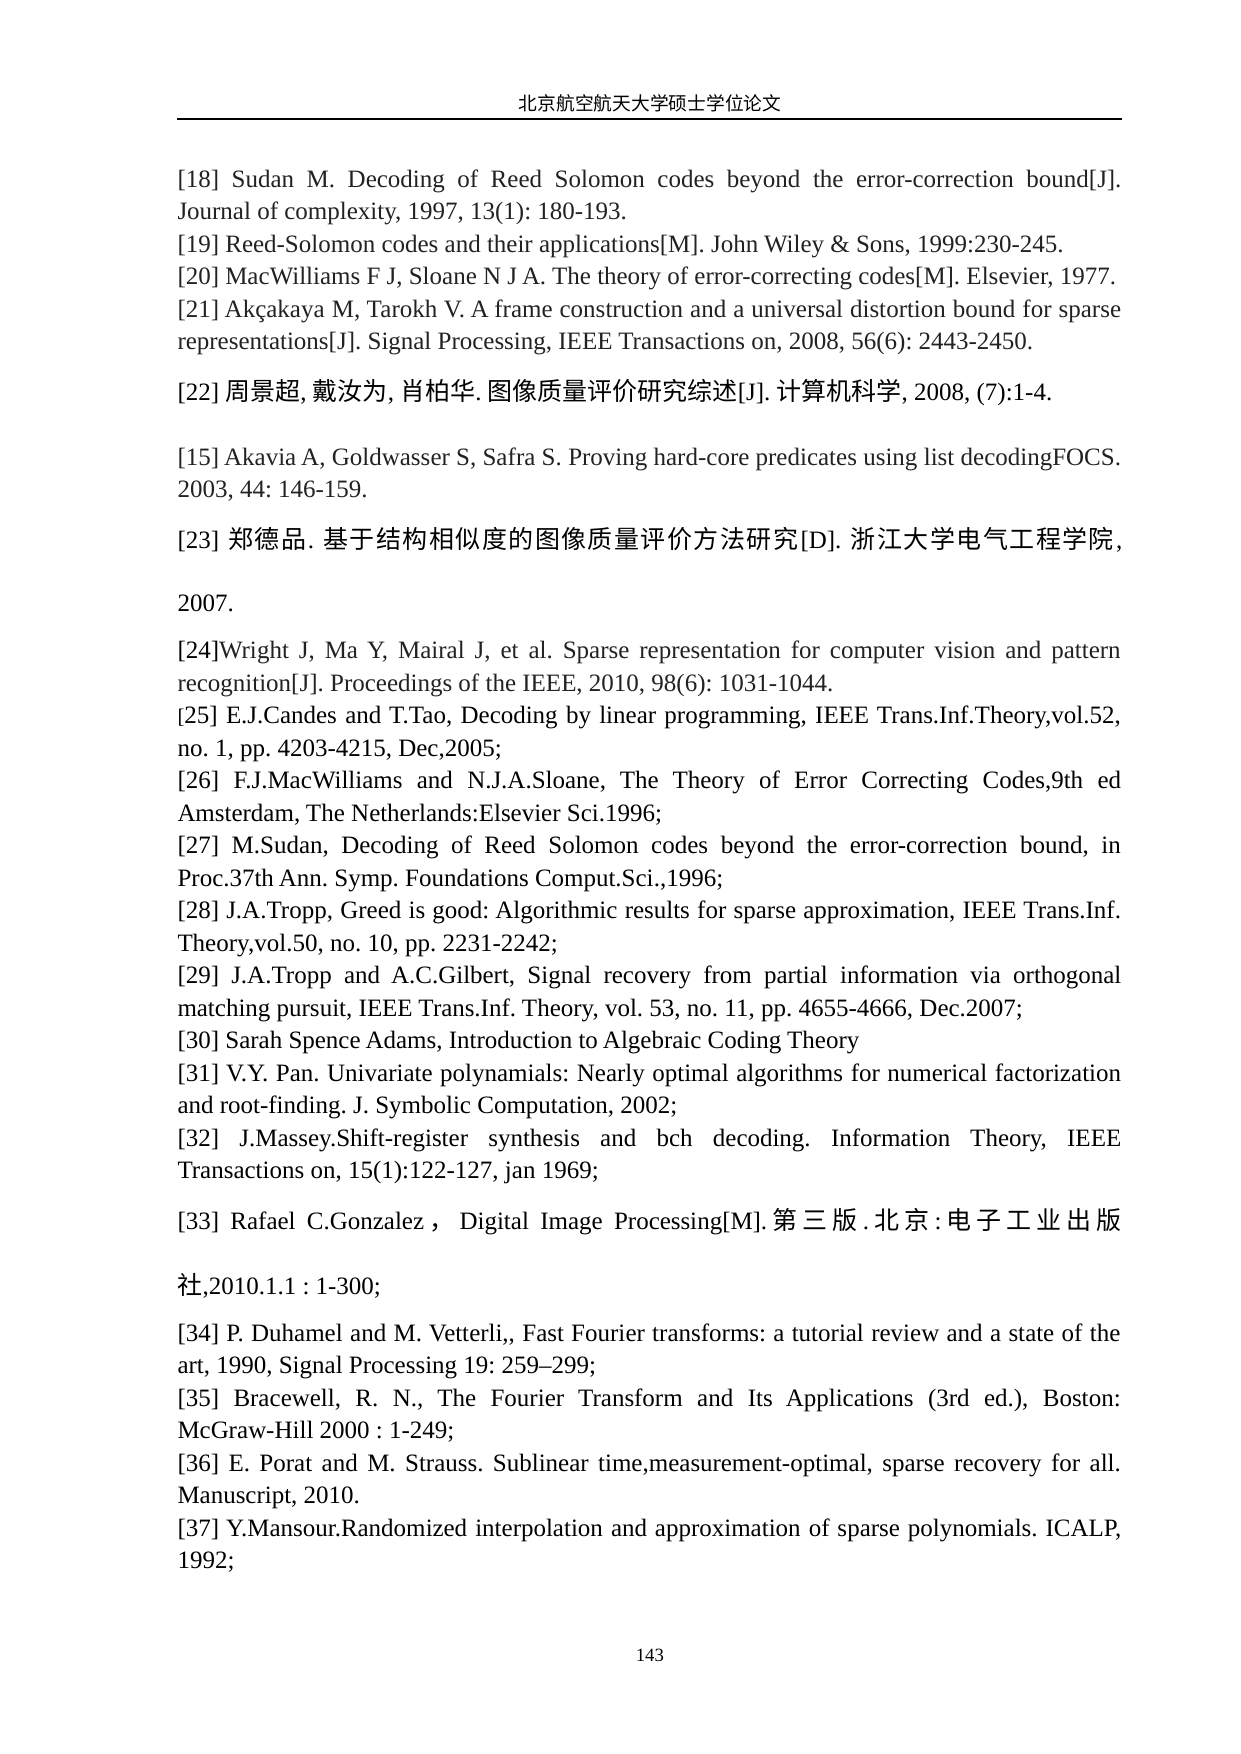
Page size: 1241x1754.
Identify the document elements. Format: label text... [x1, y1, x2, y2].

text [30] Sarah Spence Adams, Introduction to Algebraic Coding Theory [177, 1023, 1122, 1056]
text [37] Y.Mansour.Randomized interpolation and approximation of sparse polynomials. ICALP, 1992; [177, 1511, 1122, 1576]
text [26] F.J.MacWilliams and N.J.A.Sloane, The Theory of Error Correcting Codes,9th ed Amsterdam, The Netherlands:Elsevier Sci.1996; [177, 763, 1122, 828]
text [24]Wright J, Ma Y, Mairal J, et al. Sparse representation for computer vision and pattern recognition[J]. Proceedings of the IEEE, 2010, 98(6): 1031-1044. [177, 633, 1122, 698]
text [32] J.Massey.Shift-register synthesis and bch decoding. Information Theory, IEEE Transactions on, 15(1):122-127, jan 1969; [177, 1121, 1122, 1186]
text [15] Akavia A, Goldwasser S, Safra S. Proving hard-core predicates using list decodingFOCS. 2003, 44: 146-159. [177, 471, 1122, 505]
text [33] Rafael C.Gonzalez，Digital Image Processing[M].第三版.北京:电子工业出版社,2010.1.1 : 1-300; [177, 1186, 1122, 1316]
text [31] V.Y. Pan. Univariate polynamials: Nearly optimal algorithms for numerical factorization and root-finding. J. Symbolic Computation, 2002; [177, 1056, 1122, 1121]
text [29] J.A.Tropp and A.C.Gilbert, Signal recovery from partial information via orthogonal matching pursuit, IEEE Trans.Inf. Theory, vol. 53, no. 11, pp. 4655-4666, Dec.2007; [177, 958, 1122, 1023]
text [23] 郑德品. 基于结构相似度的图像质量评价方法研究[D]. 浙江大学电气工程学院, 2007. [177, 505, 1122, 619]
text [22] 周景超, 戴汝为, 肖柏华. 图像质量评价研究综述[J]. 计算机科学, 2008, (7):1-4. [177, 357, 1122, 422]
text [36] E. Porat and M. Strauss. Sublinear time,measurement-optimal, sparse recovery for all. Manuscript, 2010. [177, 1446, 1122, 1511]
text [27] M.Sudan, Decoding of Reed Solomon codes beyond the error-correction bound, in Proc.37th Ann. Symp. Foundations Comput.Sci.,1996; [177, 828, 1122, 893]
text [25] E.J.Candes and T.Tao, Decoding by linear programming, IEEE Trans.Inf.Theory,vol.52, no. 1, pp. 4203-4215, Dec,2005; [177, 698, 1122, 763]
text [19] Reed-Solomon codes and their applications[M]. John Wiley & Sons, 1999:230-245. [177, 227, 1122, 259]
text [34] P. Duhamel and M. Vetterli,, Fast Fourier transforms: a tutorial review and a state of the art, 1990, Signal Processing 19: 259–299; [177, 1316, 1122, 1381]
text [28] J.A.Tropp, Greed is good: Algorithmic results for sparse approximation, IEEE Trans.Inf. Theory,vol.50, no. 10, pp. 2231-2242; [177, 893, 1122, 958]
text [21] Akçakaya M, Tarokh V. A frame construction and a universal distortion bound for sparse representations[J]. Signal Processing, IEEE Transactions on, 2008, 56(6): 2443-2450. [177, 323, 1122, 357]
text [20] MacWilliams F J, Sloane N J A. The theory of error-correcting codes[M]. Elsevier, 1977. [177, 259, 1122, 292]
text [35] Bracewell, R. N., The Fourier Transform and Its Applications (3rd ed.), Boston: McGraw-Hill 2000 : 1-249; [177, 1381, 1122, 1446]
text [18] Sudan M. Decoding of Reed Solomon codes beyond the error-correction bound[J]. Journal of complexity, 1997, 13(1): 180-193. [177, 193, 1122, 227]
